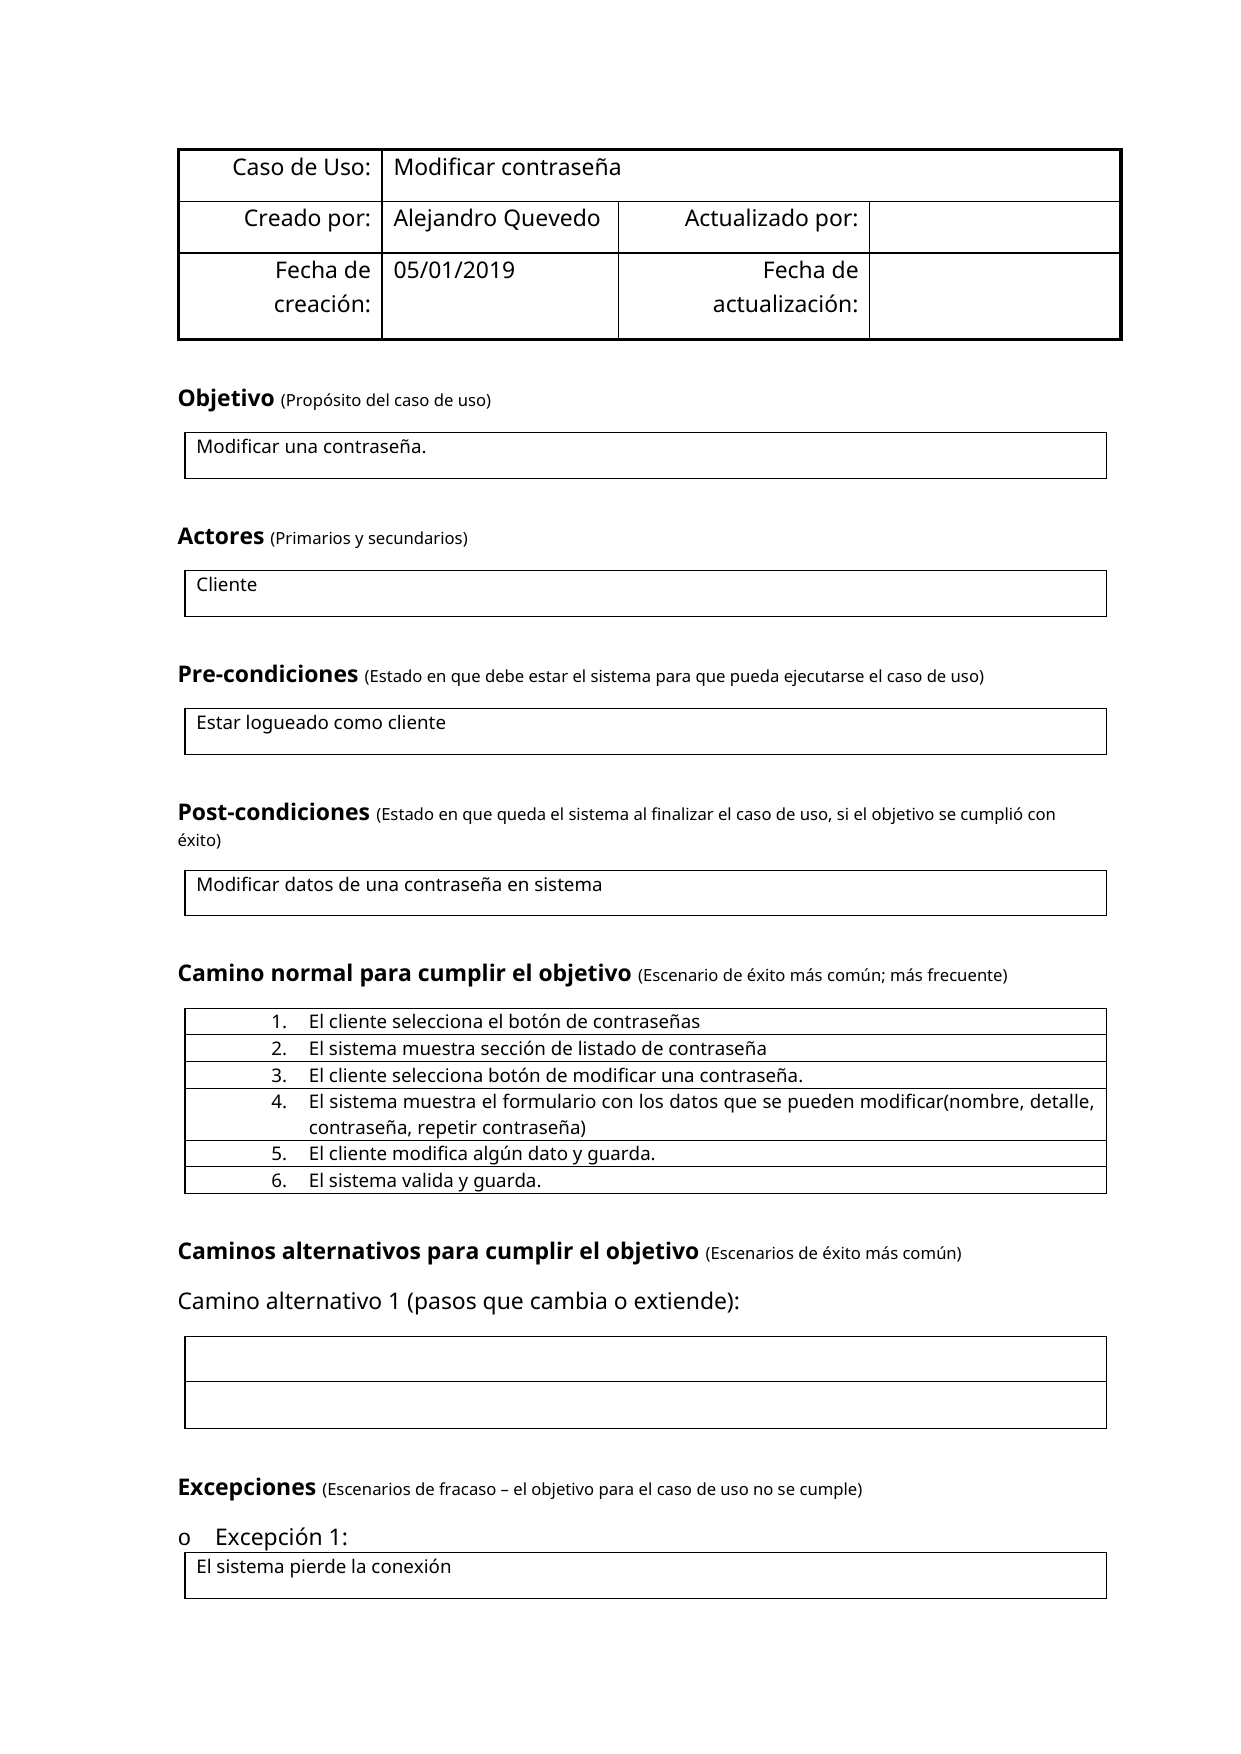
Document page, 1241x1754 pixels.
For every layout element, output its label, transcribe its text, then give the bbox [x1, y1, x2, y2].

table_cell [870, 254, 1119, 338]
table_header Modificar una contraseña. [186, 433, 1106, 478]
text Camino alternativo 1 (pasos que cambia o extiende): [177, 1285, 1063, 1316]
table_cell Fecha de actualización: [619, 254, 869, 338]
text Pre-condiciones (Estado en que debe estar el sistema para que pueda ejecutarse el caso de uso) [177, 658, 1063, 689]
table_cell Actualizado por: [619, 202, 869, 252]
table_header Modificar contraseña [383, 151, 1119, 201]
table_cell El cliente modifica algún dato y guarda. [186, 1141, 1106, 1166]
text Excepciones (Escenarios de fracaso – el objetivo para el caso de uso no se cumple) [177, 1471, 1063, 1502]
table_header [186, 1337, 1106, 1381]
table_cell Creado por: [180, 202, 381, 252]
table_header El sistema pierde la conexión [186, 1553, 1106, 1598]
text Objetivo (Propósito del caso de uso) [177, 382, 1063, 413]
table_cell Alejandro Quevedo [383, 202, 618, 252]
text Actores (Primarios y secundarios) [177, 520, 1063, 551]
table_header Cliente [186, 571, 1106, 616]
table_header Caso de Uso: [180, 151, 381, 201]
list Excepción 1: [177, 1521, 1063, 1552]
table_cell El sistema muestra el formulario con los datos que se pueden modificar(nombre, detalle, contraseña, repetir contraseña) [186, 1089, 1106, 1139]
table_header El cliente selecciona el botón de contraseñas [186, 1009, 1106, 1034]
table_cell [186, 1382, 1106, 1428]
table_cell Fecha de creación: [180, 254, 381, 338]
table_cell El sistema valida y guarda. [186, 1167, 1106, 1193]
table_header Estar logueado como cliente [186, 709, 1106, 753]
table_header Modificar datos de una contraseña en sistema [186, 871, 1106, 915]
text Camino normal para cumplir el objetivo (Escenario de éxito más común; más frecuente) [177, 957, 1063, 988]
table_cell 05/01/2019 [383, 254, 618, 338]
table_cell [870, 202, 1119, 252]
text Caminos alternativos para cumplir el objetivo (Escenarios de éxito más común) [177, 1235, 1063, 1266]
table_cell El cliente selecciona botón de modificar una contraseña. [186, 1062, 1106, 1087]
text Post-condiciones (Estado en que queda el sistema al finalizar el caso de uso, si el objetivo se cumplió con éxito) [177, 796, 1063, 851]
table_cell El sistema muestra sección de listado de contraseña [186, 1035, 1106, 1061]
